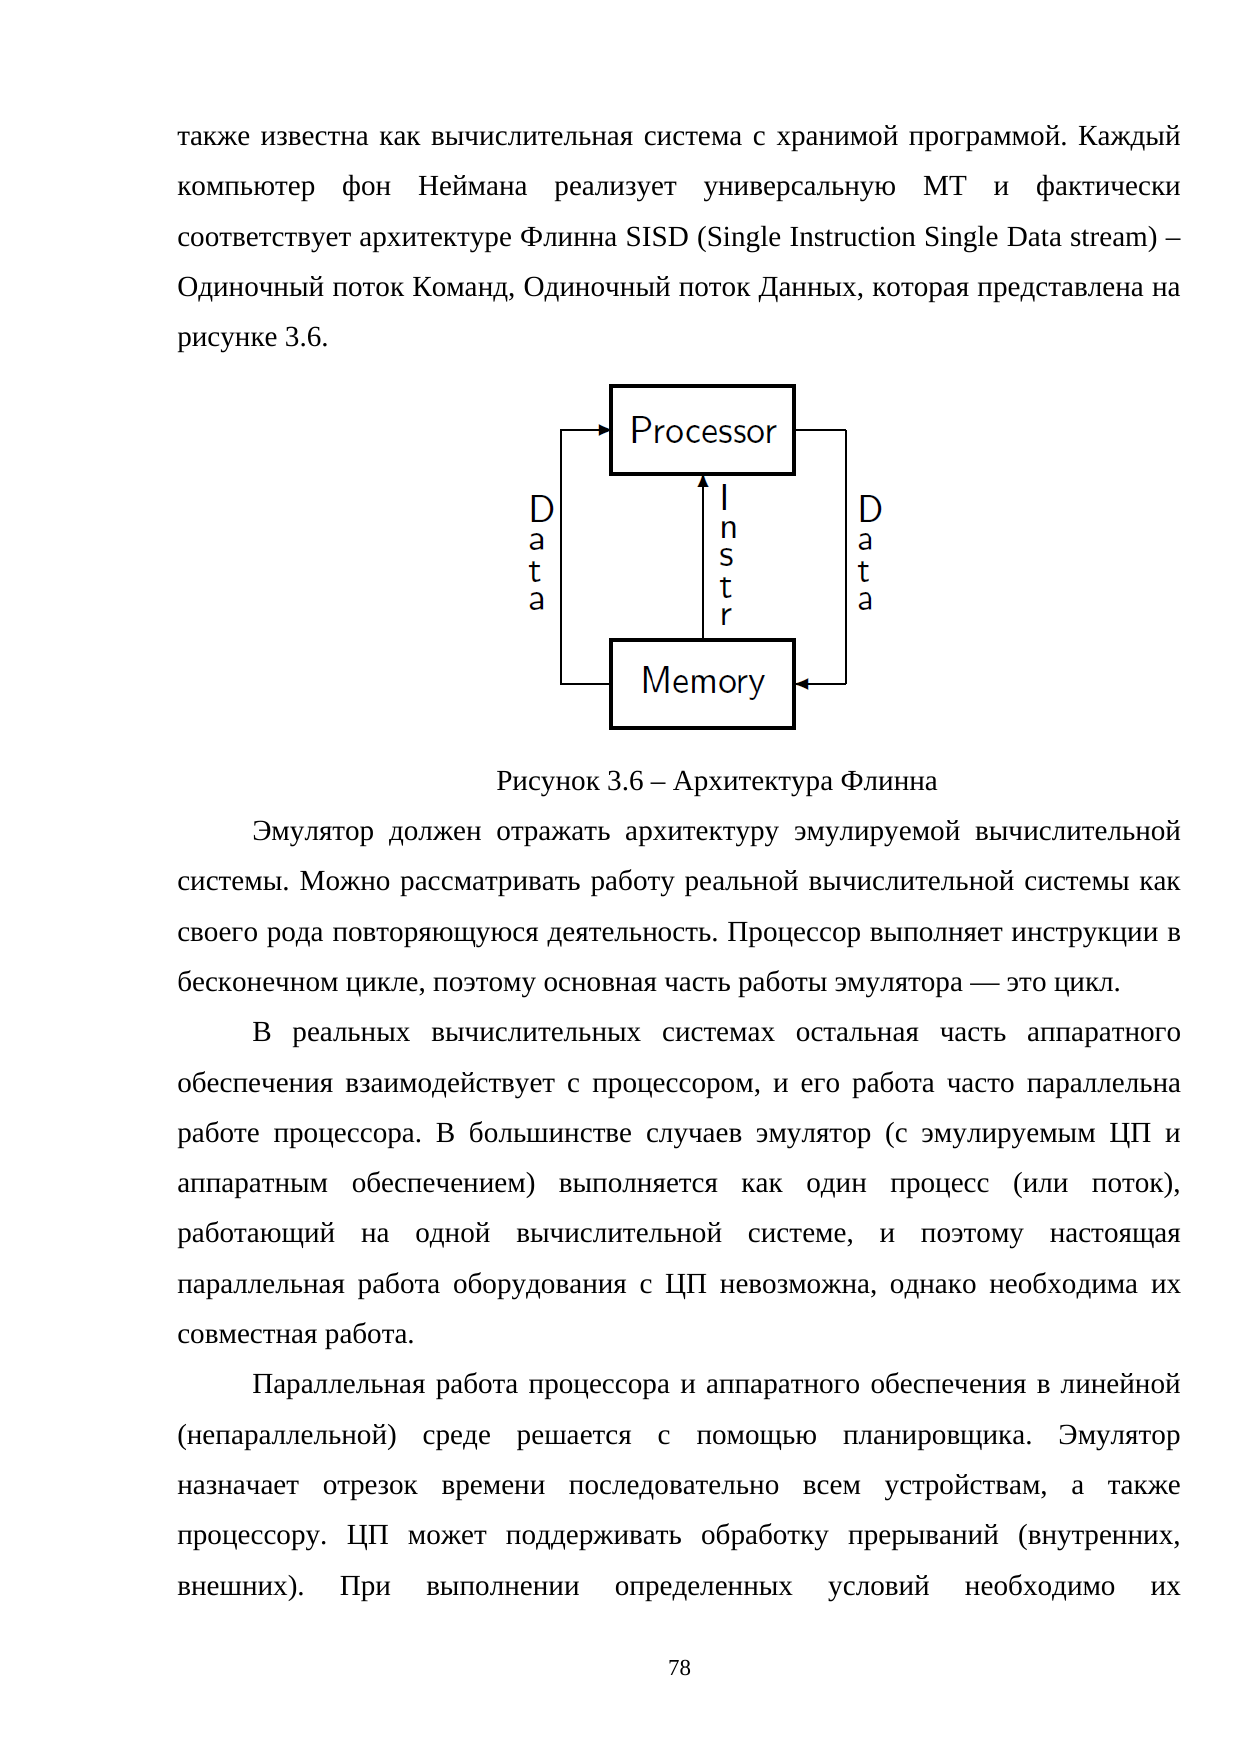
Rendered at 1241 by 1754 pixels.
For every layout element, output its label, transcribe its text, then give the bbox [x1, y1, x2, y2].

text Эмулятор должен отражать архитектуру эмулируемой вычислительной системы. Можно рассматривать работу реальной вычислительной системы как своего рода повторяющуюся деятельность. Процессор выполняет инструкции в бесконечном цикле, поэтому основная часть работы эмулятора — это цикл. [177, 813, 1182, 998]
text В реальных вычислительных системах остальная часть аппаратного обеспечения взаимодействует с процессором, и его работа часто параллельна работе процессора. В большинстве случаев эмулятор (с эмулируемым ЦП и аппаратным обеспечением) выполняется как один процесс (или поток), работающий на одной вычислительной системе, и поэтому настоящая параллельная работа оборудования с ЦП невозможна, однако необходима их совместная работа. [177, 1014, 1182, 1350]
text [177, 118, 1182, 353]
text Рисунок 3.6 – Архитектура Флинна [177, 763, 1182, 796]
picture [479, 369, 955, 746]
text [177, 1367, 1182, 1601]
